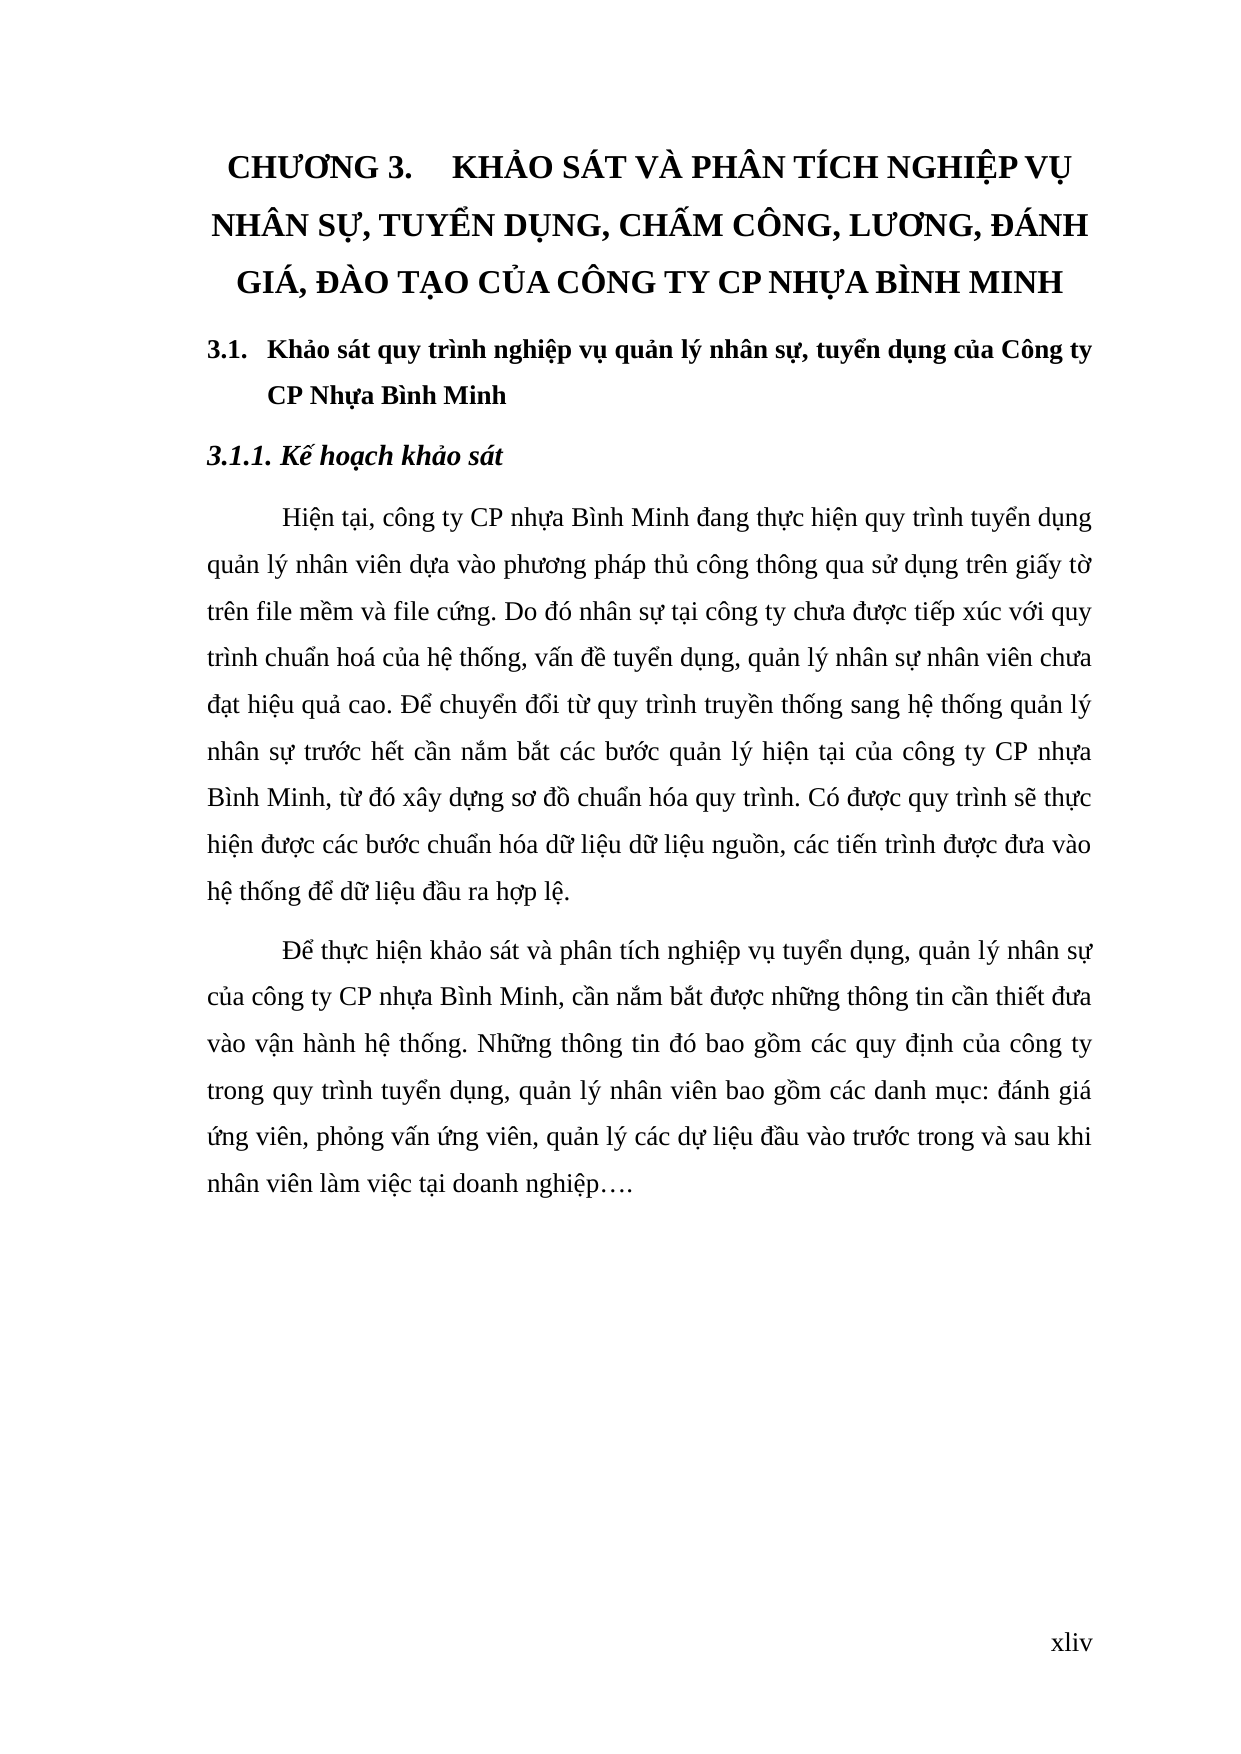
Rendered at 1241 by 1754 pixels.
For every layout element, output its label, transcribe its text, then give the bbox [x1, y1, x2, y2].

subtitle 3.1.1. Kế hoạch khảo sát [207, 438, 1092, 472]
text Để thực hiện khảo sát và phân tích nghiệp vụ tuyển dụng, quản lý nhân sự của công ty CP nhựa Bình Minh, cần nắm bắt được những thông tin cần thiết đưa vào vận hành hệ thống. Những thông tin đó bao gồm các quy định của công ty trong quy trình tuyển dụng, quản lý nhân viên bao gồm các danh mục: đánh giá ứng viên, phỏng vấn ứng viên, quản lý các dự liệu đầu vào trước trong và sau khi nhân viên làm việc tại doanh nghiệp…. [207, 934, 1092, 1198]
text Hiện tại, công ty CP nhựa Bình Minh đang thực hiện quy trình tuyển dụng quản lý nhân viên dựa vào phương pháp thủ công thông qua sử dụng trên giấy tờ trên file mềm và file cứng. Do đó nhân sự tại công ty chưa được tiếp xúc với quy trình chuẩn hoá của hệ thống, vấn đề tuyển dụng, quản lý nhân sự nhân viên chưa đạt hiệu quả cao. Để chuyển đổi từ quy trình truyền thống sang hệ thống quản lý nhân sự trước hết cần nắm bắt các bước quản lý hiện tại của công ty CP nhựa Bình Minh, từ đó xây dựng sơ đồ chuẩn hóa quy trình. Có được quy trình sẽ thực hiện được các bước chuẩn hóa dữ liệu dữ liệu nguồn, các tiến trình được đưa vào hệ thống để dữ liệu đầu ra hợp lệ. [207, 501, 1092, 906]
subtitle KHẢO SÁT VÀ PHÂN TÍCH NGHIỆP VỤ NHÂN SỰ, TUYỂN DỤNG, CHẤM CÔNG, LƯƠNG, ĐÁNH GIÁ, ĐÀO TẠO CỦA CÔNG TY CP NHỰA BÌNH MINH [207, 148, 1092, 301]
subtitle Khảo sát quy trình nghiệp vụ quản lý nhân sự, tuyển dụng của Công ty CP Nhựa Bình Minh [207, 333, 1092, 411]
